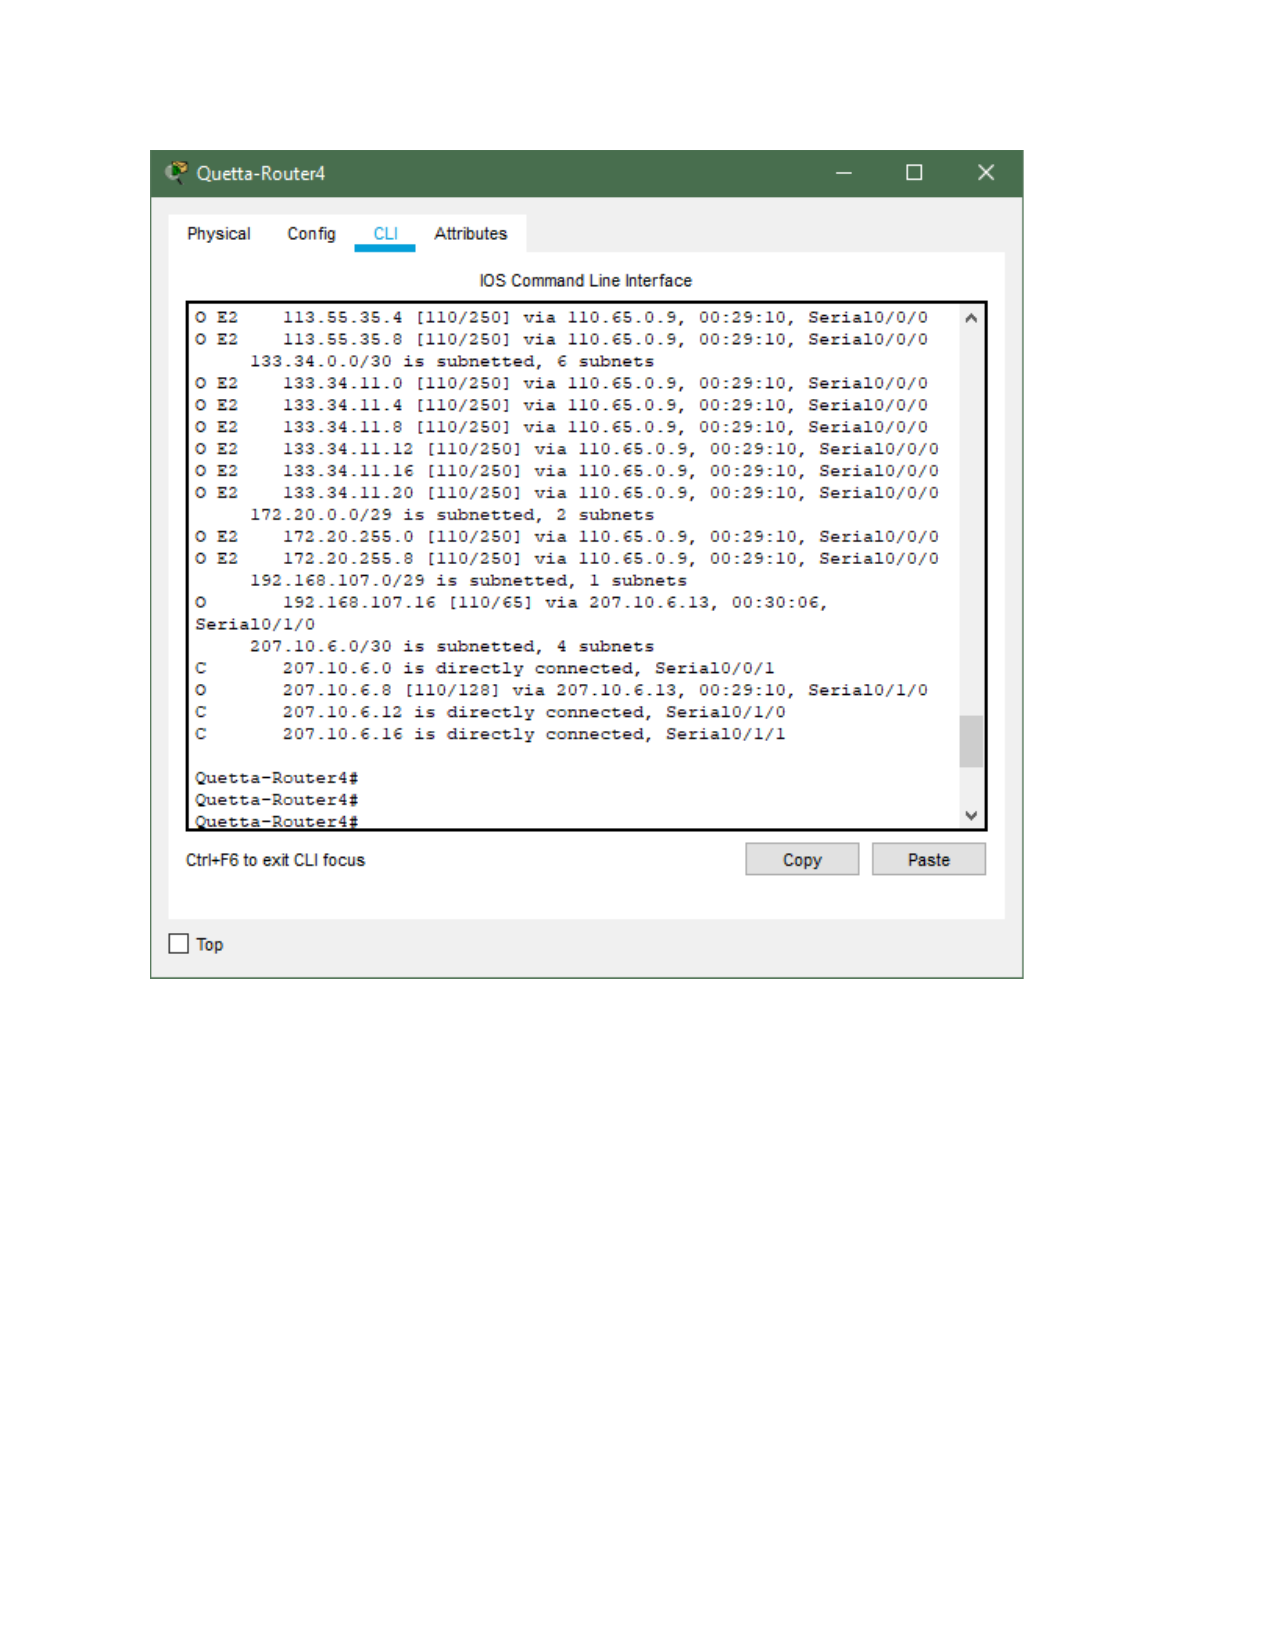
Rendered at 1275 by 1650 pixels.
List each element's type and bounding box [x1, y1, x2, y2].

picture [150, 150, 1024, 979]
